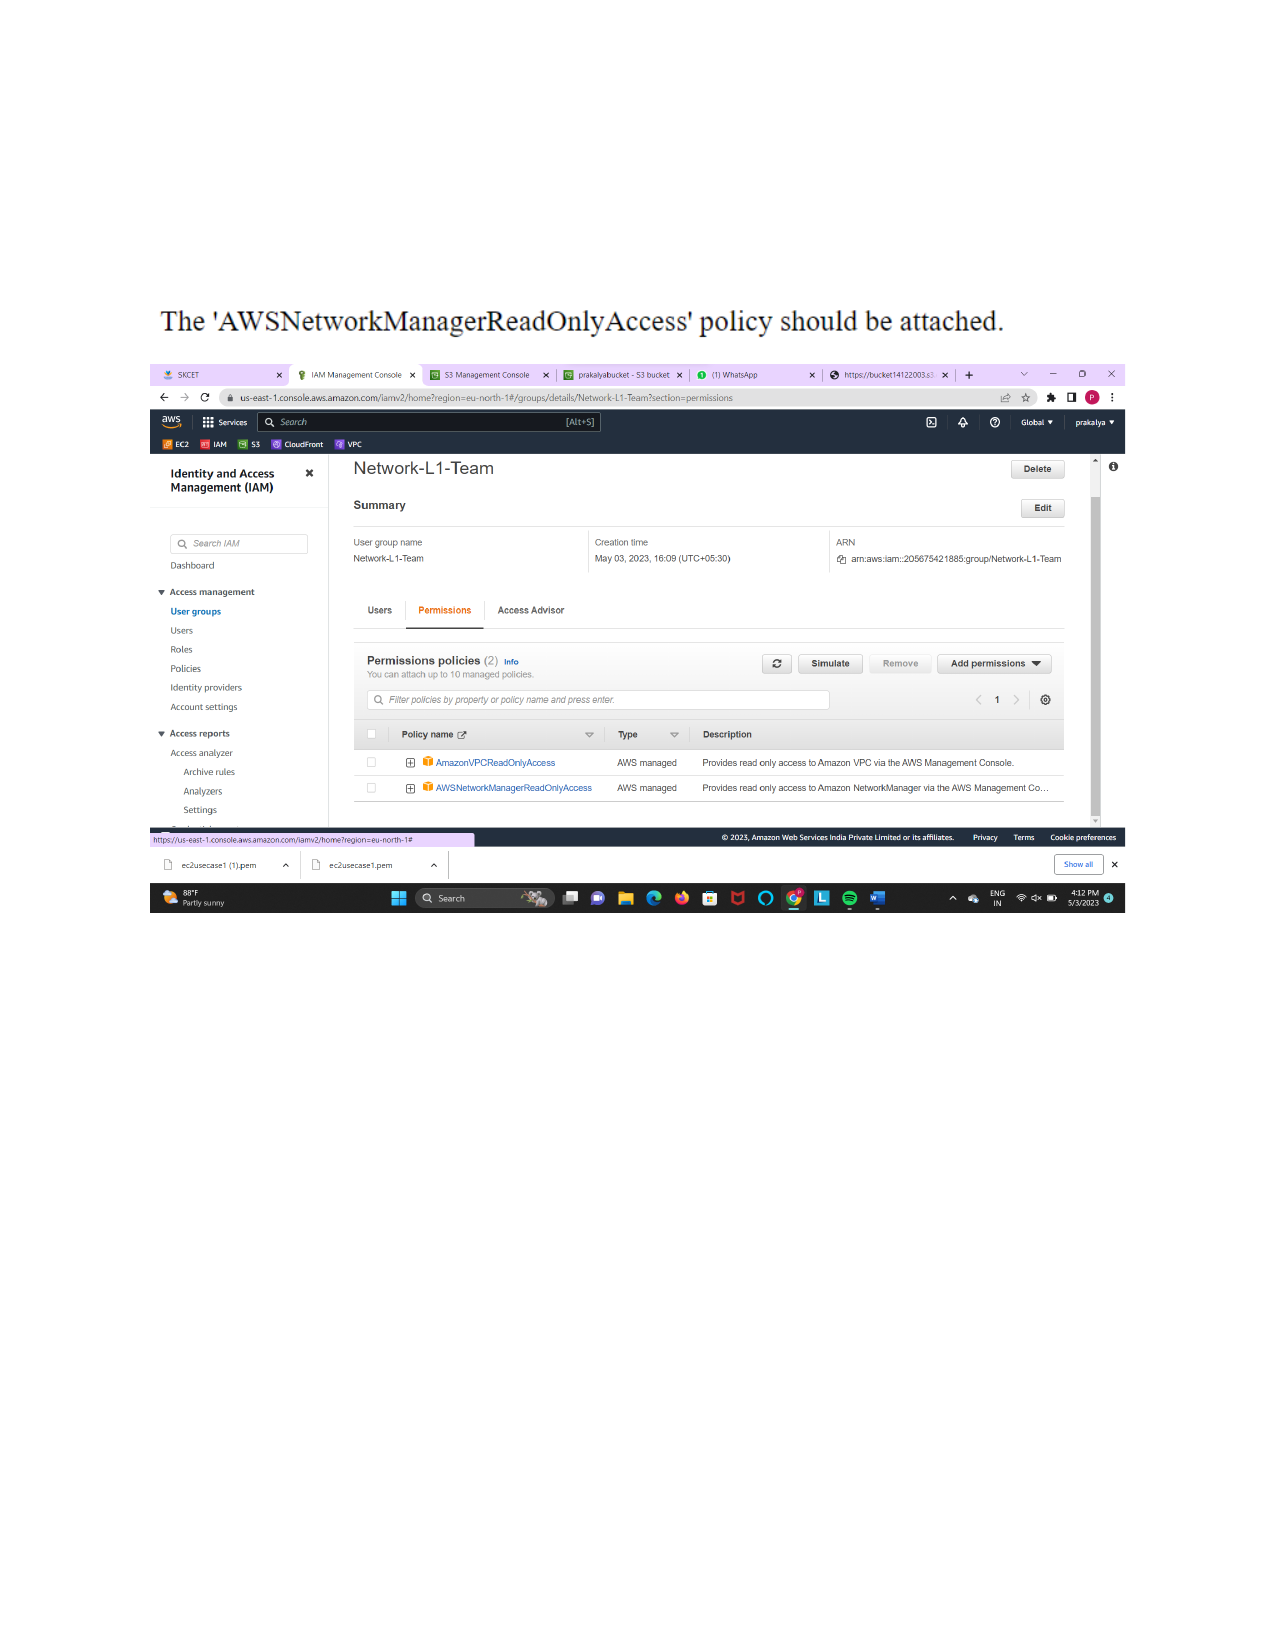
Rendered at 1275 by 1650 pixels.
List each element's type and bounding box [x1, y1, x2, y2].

picture [150, 290, 1073, 346]
picture [150, 364, 1125, 913]
